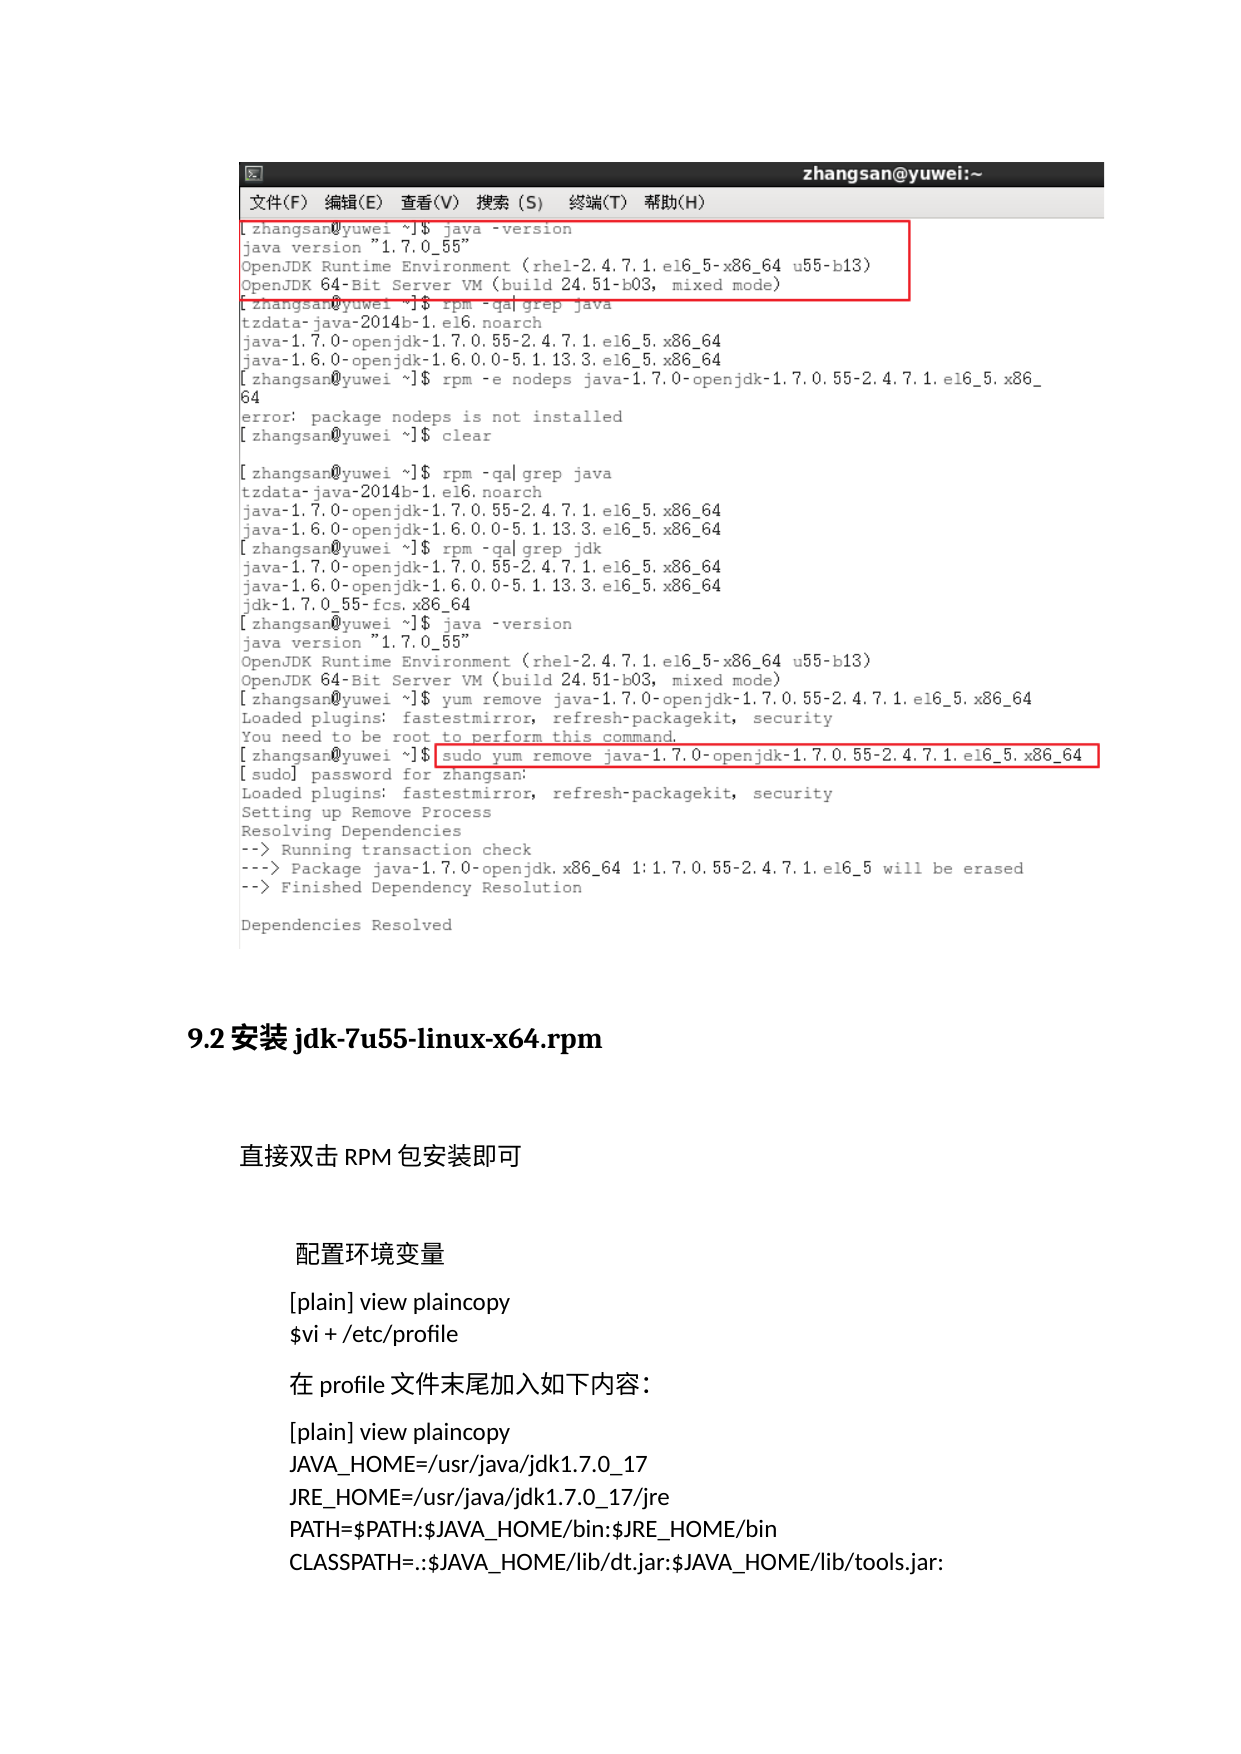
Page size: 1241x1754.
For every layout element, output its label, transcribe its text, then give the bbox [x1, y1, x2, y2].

list [plain] view plaincopy [239, 1285, 1053, 1317]
picture [239, 162, 1105, 949]
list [239, 1545, 1053, 1577]
list PATH=$PATH:$JAVA_HOME/bin:$JRE_HOME/bin [239, 1512, 1053, 1545]
list JAVA_HOME=/usr/java/jdk1.7.0_17 [239, 1447, 1053, 1480]
list [plain] view plaincopy [239, 1415, 1053, 1447]
list 在profile文件末尾加入如下内容： [239, 1350, 1053, 1415]
list $vi + /etc/profile [239, 1317, 1053, 1350]
list 配置环境变量 [239, 1220, 1053, 1285]
subtitle 9.2安装jdk-7u55-linux-x64.rpm [187, 1004, 1053, 1069]
list JRE_HOME=/usr/java/jdk1.7.0_17/jre [239, 1480, 1053, 1512]
list 直接双击RPM包安装即可 [239, 1122, 1053, 1187]
